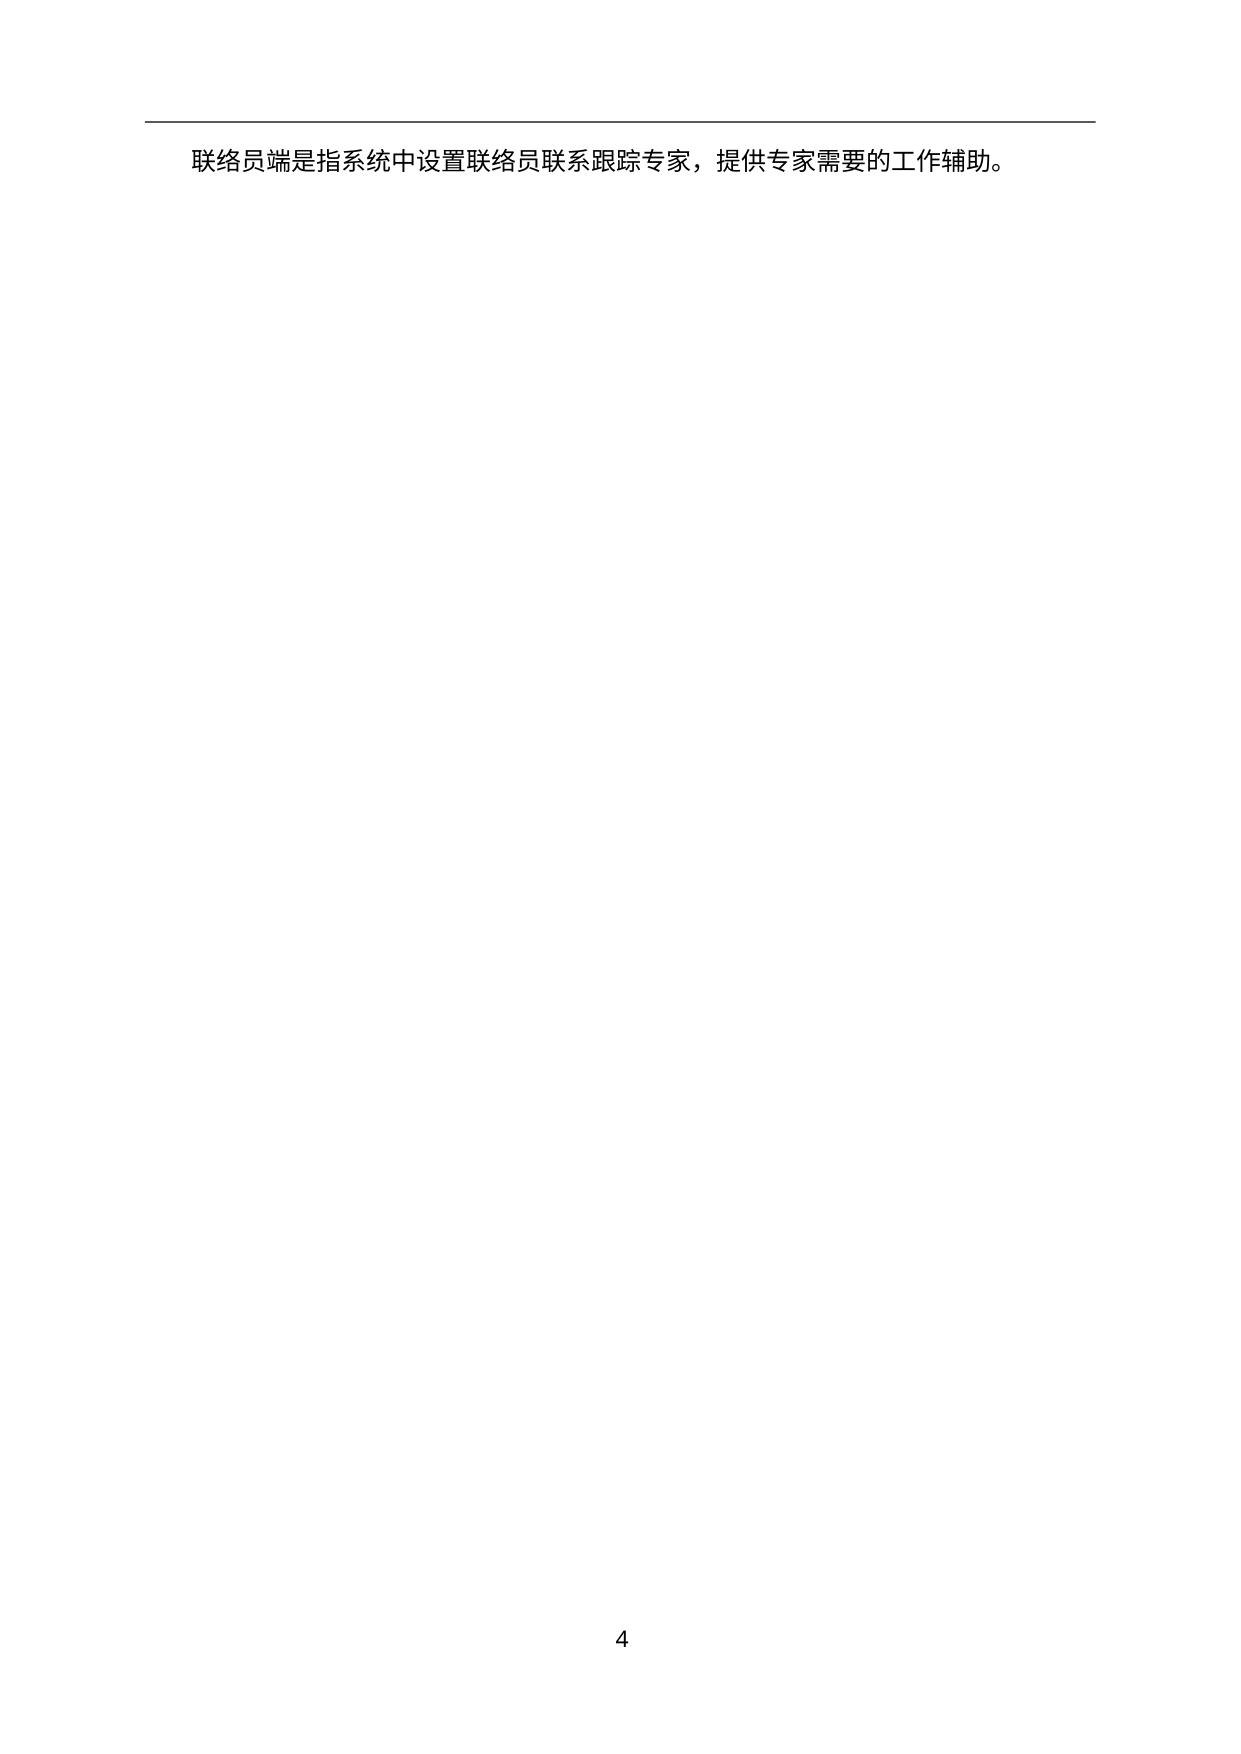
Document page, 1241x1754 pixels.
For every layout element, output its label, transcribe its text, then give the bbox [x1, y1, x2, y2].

text 联络员端是指系统中设置联络员联系跟踪专家，提供专家需要的工作辅助。 [191, 142, 1178, 178]
